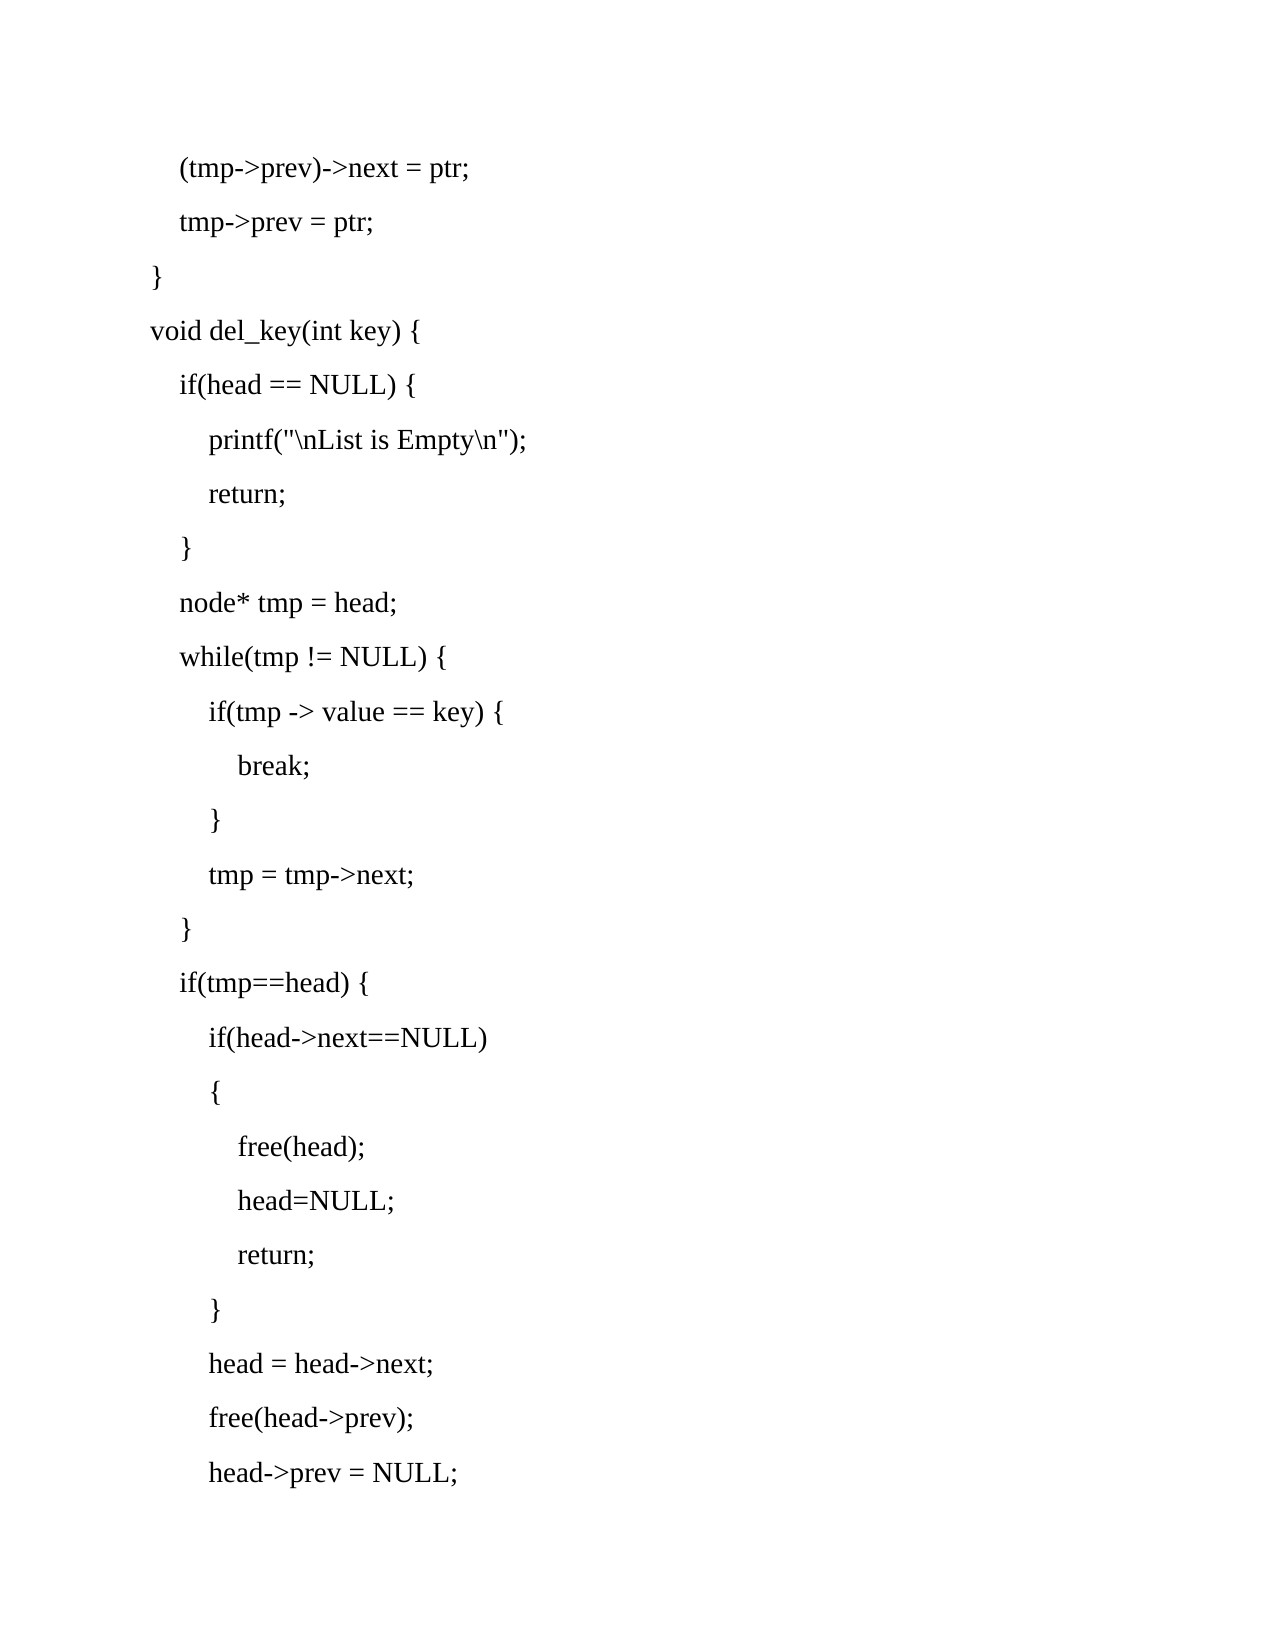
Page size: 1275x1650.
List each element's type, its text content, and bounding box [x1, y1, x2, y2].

text free(head->prev); [150, 1401, 1125, 1434]
text free(head); [150, 1129, 1125, 1162]
text } [150, 259, 1125, 292]
text head->prev = NULL; [150, 1455, 1125, 1488]
text break; [150, 748, 1125, 782]
text if(tmp==head) { [150, 966, 1125, 999]
text head = head->next; [150, 1346, 1125, 1380]
text tmp = tmp->next; [150, 857, 1125, 890]
text if(head == NULL) { [150, 367, 1125, 401]
text if(tmp -> value == key) { [150, 694, 1125, 727]
text while(tmp != NULL) { [150, 639, 1125, 673]
text node* tmp = head; [150, 585, 1125, 618]
text } [150, 802, 1125, 836]
text printf("\nList is Empty\n"); [150, 422, 1125, 455]
text head=NULL; [150, 1183, 1125, 1217]
text (tmp->prev)->next = ptr; [150, 150, 1125, 183]
text { [150, 1074, 1125, 1108]
text } [150, 911, 1125, 945]
text if(head->next==NULL) [150, 1020, 1125, 1053]
text void del_key(int key) { [150, 313, 1125, 347]
text } [150, 531, 1125, 564]
text return; [150, 1237, 1125, 1271]
text tmp->prev = ptr; [150, 204, 1125, 238]
text } [150, 1292, 1125, 1325]
text return; [150, 476, 1125, 510]
